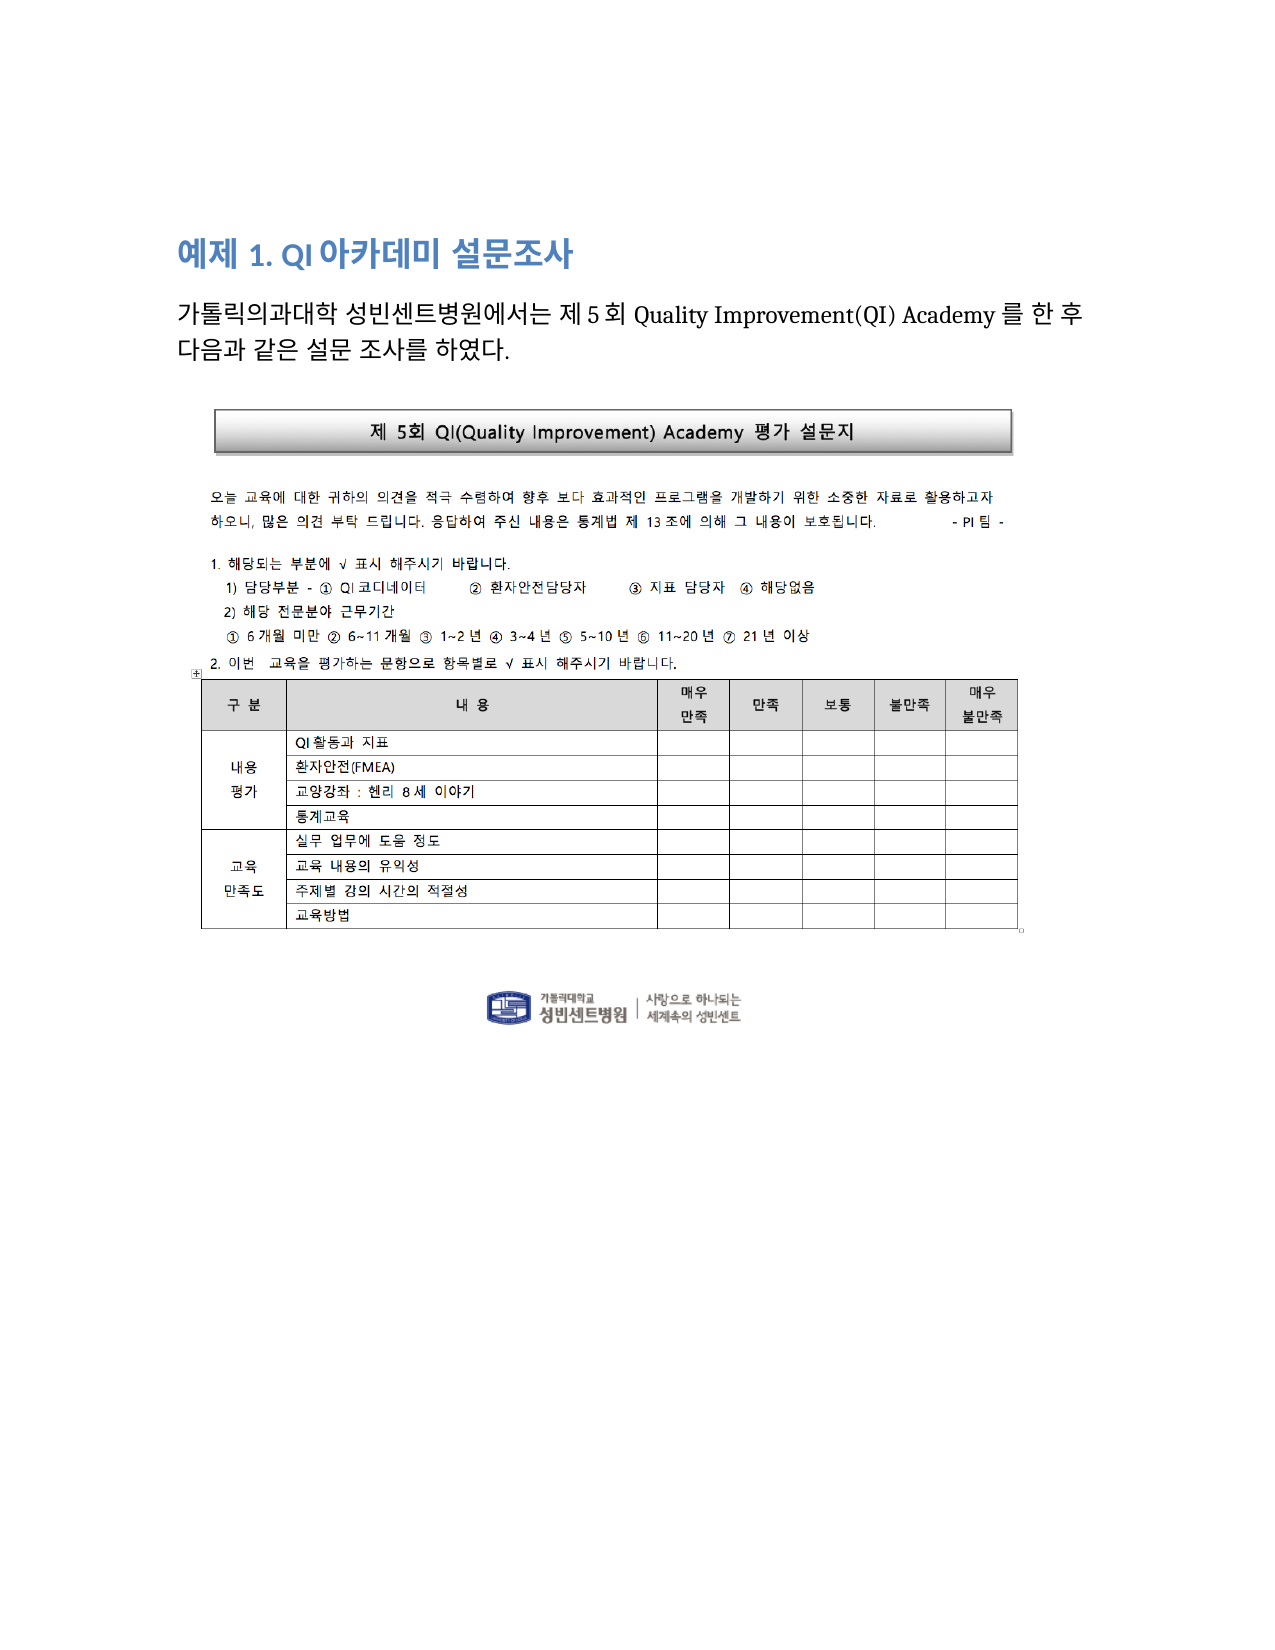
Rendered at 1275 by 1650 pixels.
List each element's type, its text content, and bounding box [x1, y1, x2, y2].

subtitle 예제 1. QI아카데미 설문조사 [177, 228, 1098, 276]
text 가톨릭의과대학 성빈센트병원에서는 제5회 Quality Improvement(QI) Academy를 한 후 다음과 같은 설문 조사를 하였다. [177, 294, 1098, 367]
picture [177, 385, 1053, 1040]
